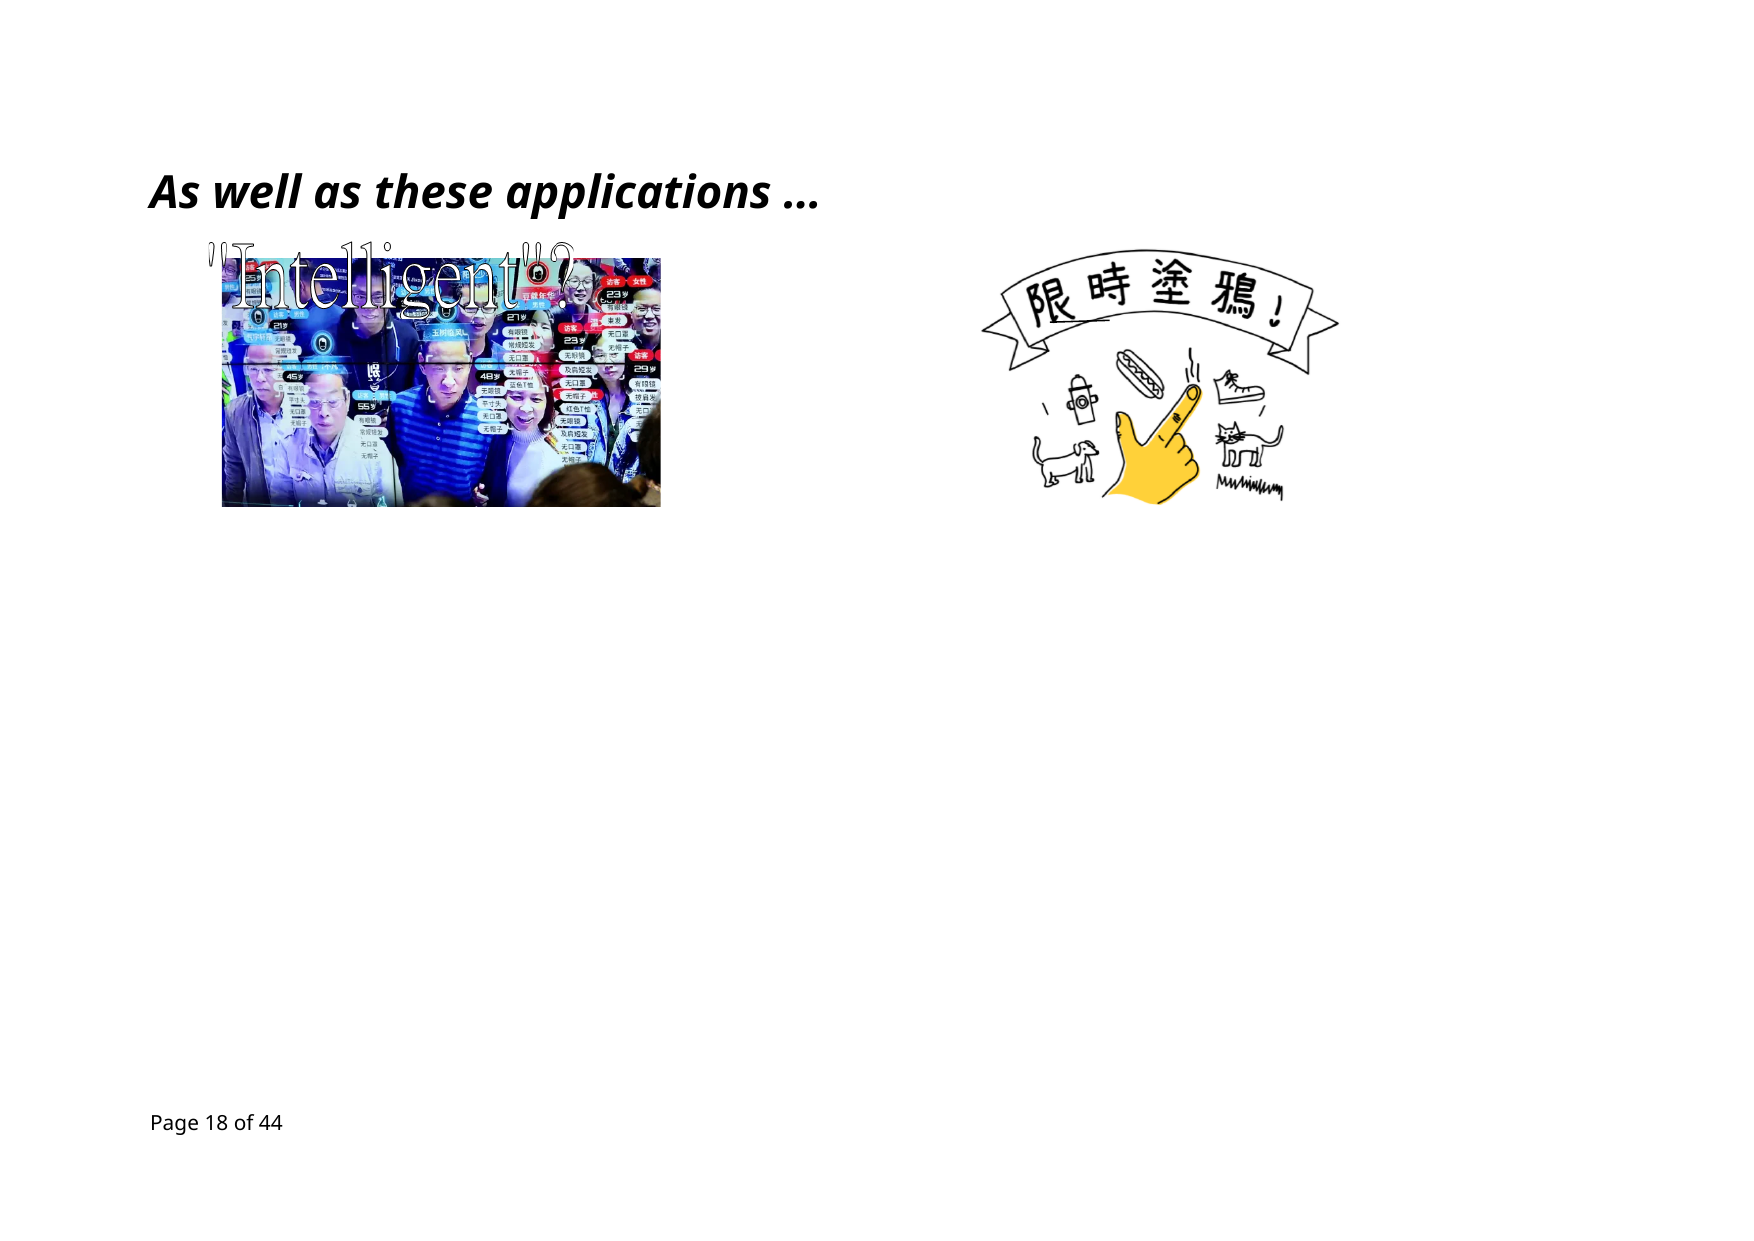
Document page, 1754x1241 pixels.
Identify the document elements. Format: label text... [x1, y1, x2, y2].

picture [207, 240, 661, 507]
text As well as these applications … [150, 153, 1604, 228]
picture [950, 240, 1341, 522]
